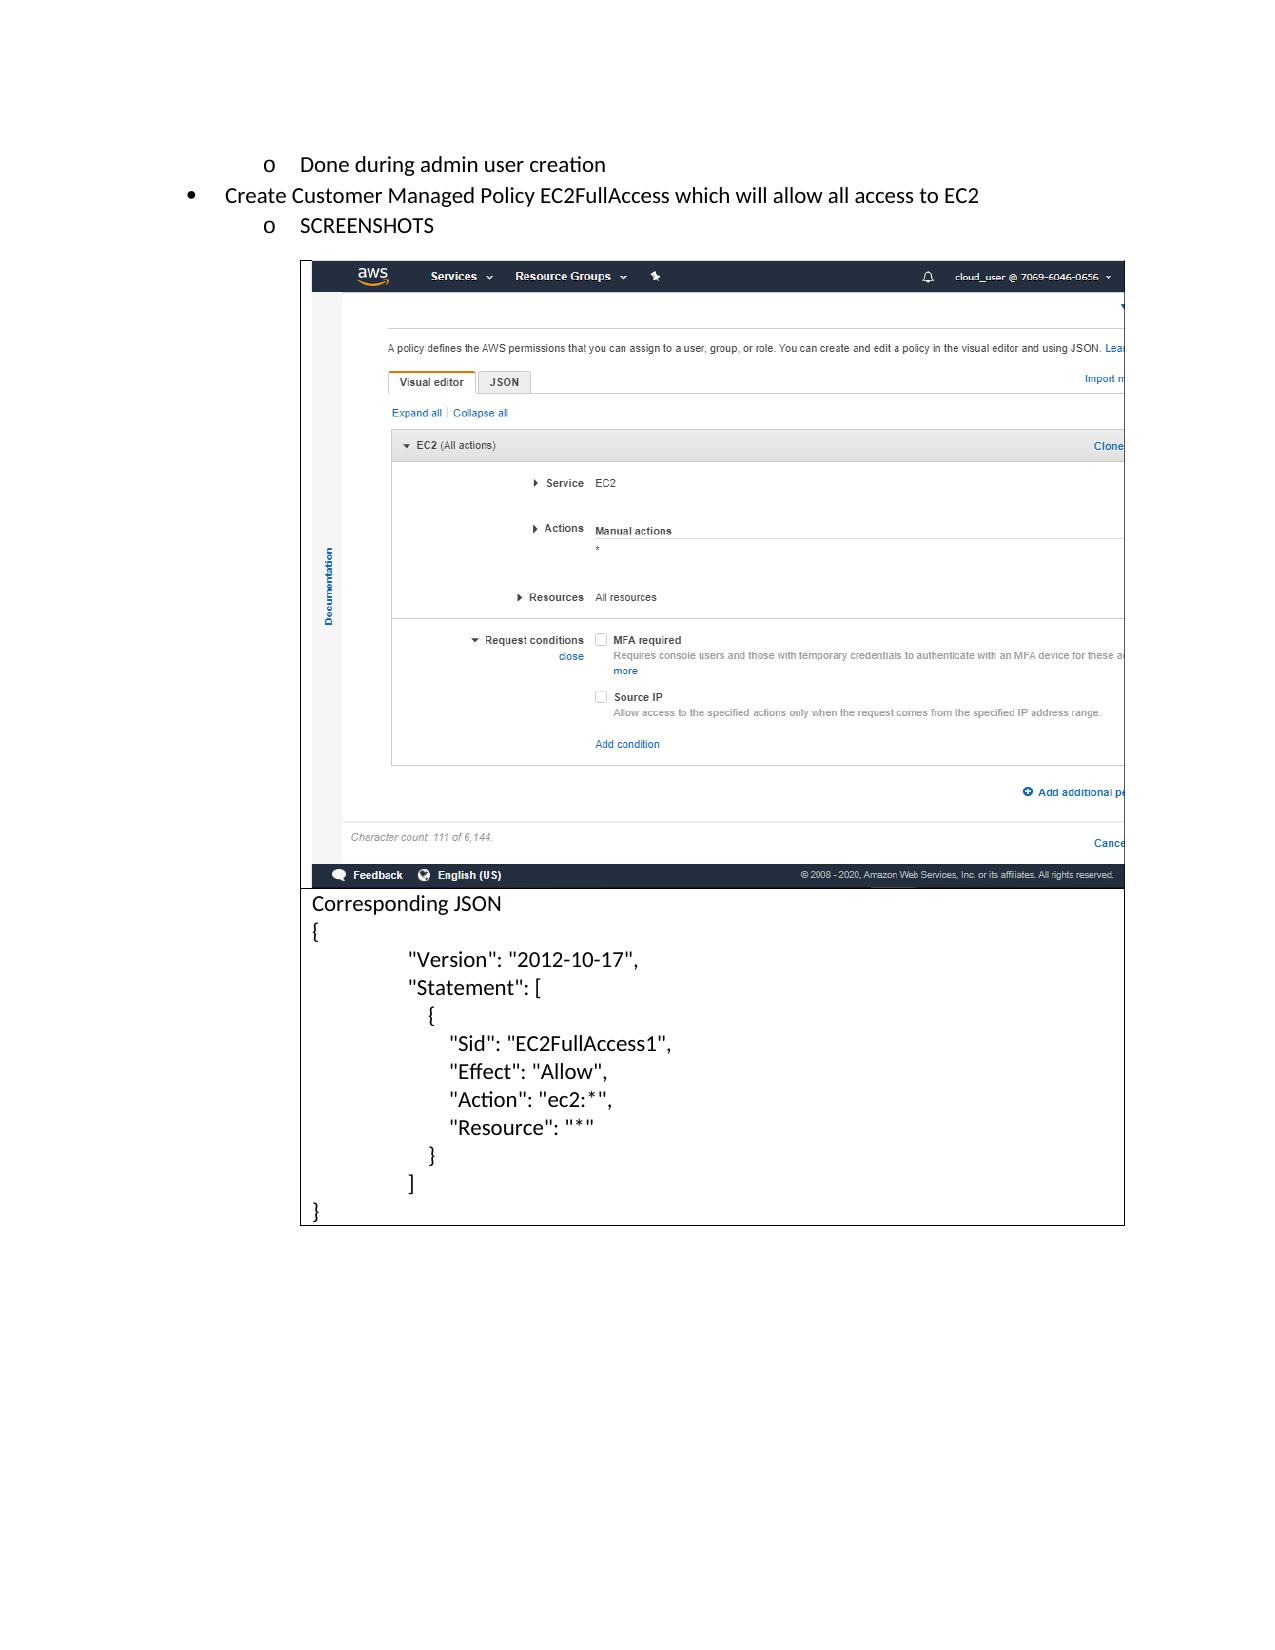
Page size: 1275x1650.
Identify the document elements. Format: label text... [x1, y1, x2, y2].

list SCREENSHOTS [262, 212, 1125, 241]
list Done during admin user creation [262, 150, 1125, 179]
table_header [301, 261, 311, 888]
picture [311, 260, 1125, 888]
list Create Customer Managed Policy EC2FullAccess which will allow all access to EC2 [187, 181, 1125, 209]
table_cell Corresponding JSON { "Version": "2012-10-17", "Statement": [ { "Sid": "EC2FullAccess1", "Effect": "Allow", "Action": "ec2:*", "Resource": "*" } ] } [301, 889, 1124, 1225]
